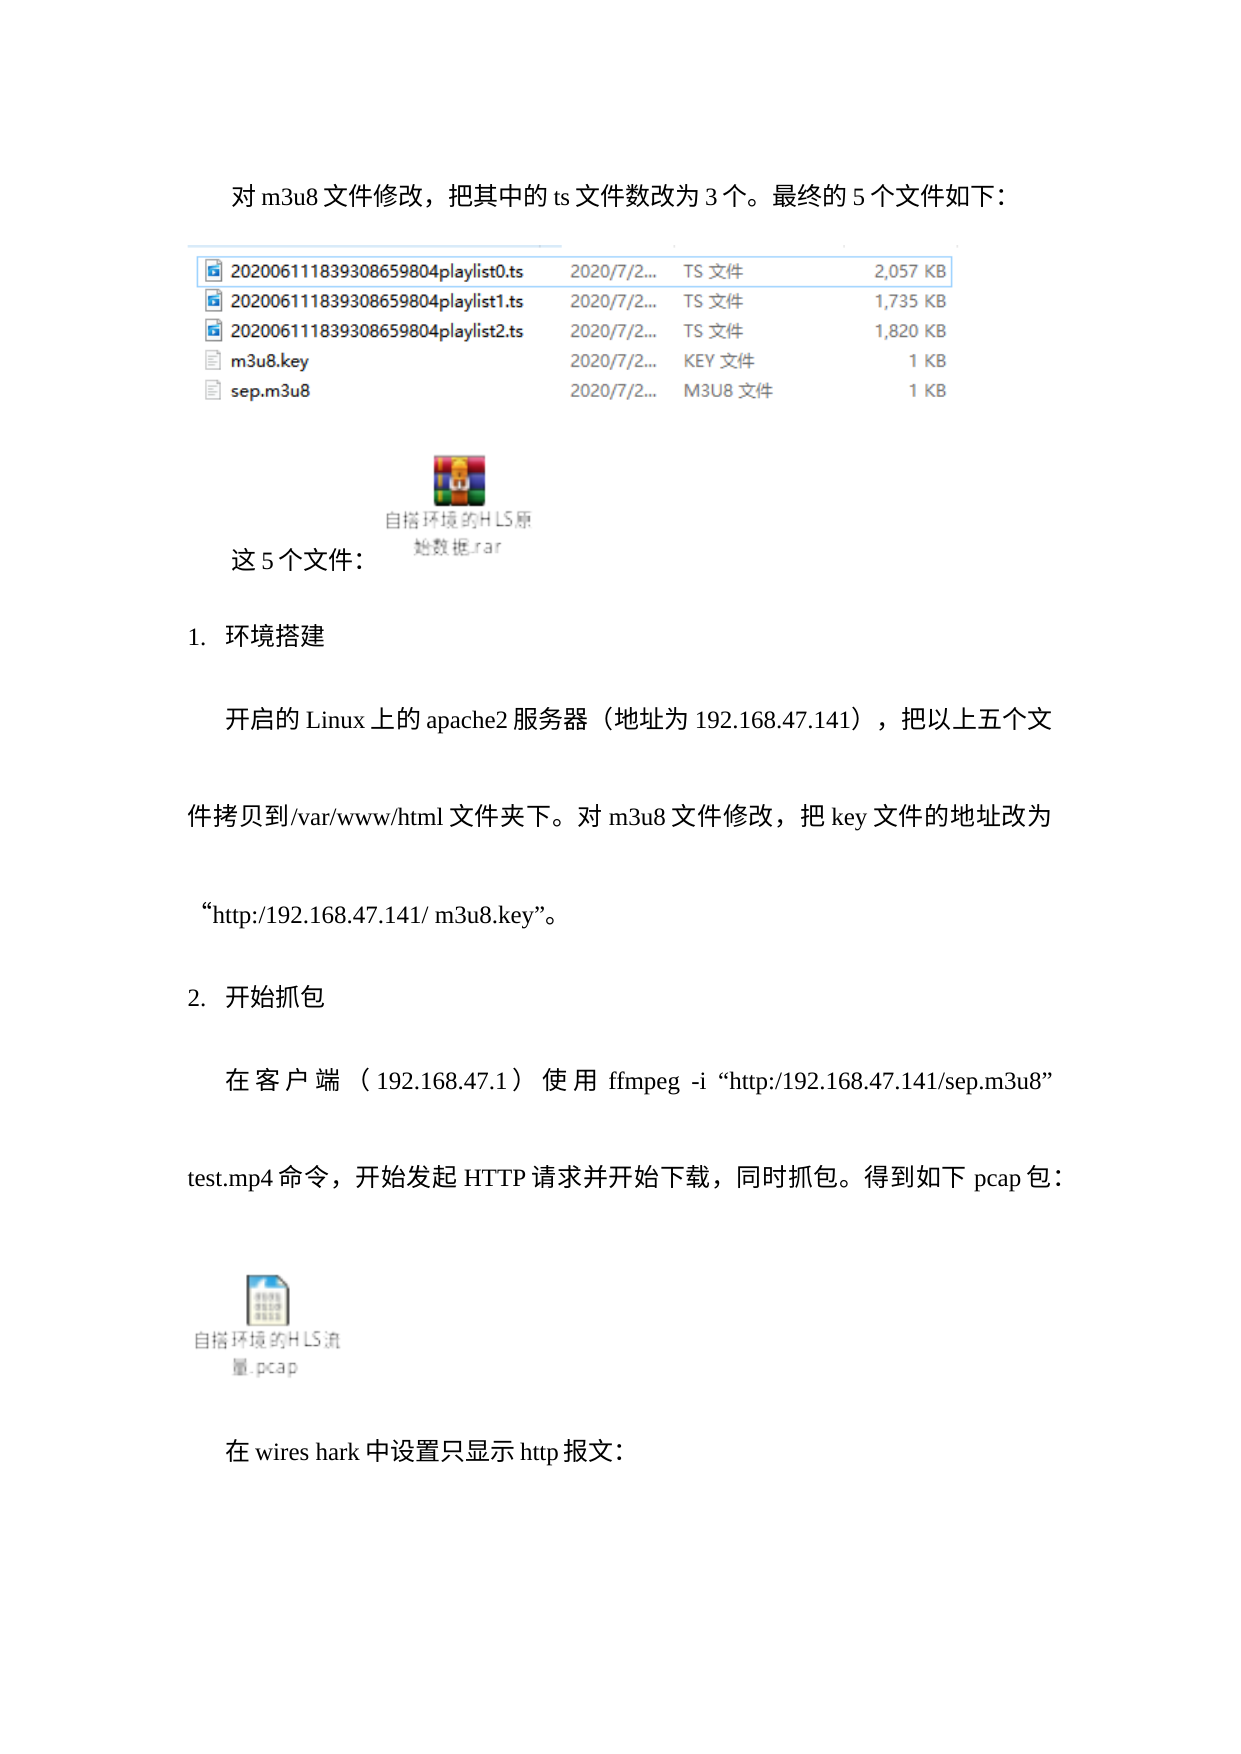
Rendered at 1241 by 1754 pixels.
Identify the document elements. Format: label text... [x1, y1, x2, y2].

picture [187, 245, 1053, 424]
text 在客户端（192.168.47.1）使用ffmpeg -i “http:/192.168.47.141/sep.m3u8” test.mp4命令，开始发起HTTP请求并开始下载，同时抓包。得到如下pcap包： [187, 1046, 1053, 1403]
text 这5个文件： [187, 453, 1053, 583]
text 对m3u8文件修改，把其中的ts文件数改为3个。最终的5个文件如下： [187, 162, 1053, 227]
list 环境搭建 [187, 602, 1053, 667]
text 在wires hark中设置只显示http报文： [187, 1417, 1053, 1482]
text 开启的Linux上的apache2服务器（地址为192.168.47.141），把以上五个文件拷贝到/var/www/html文件夹下。对m3u8文件修改，把key文件的地址改为“http:/192.168.47.141/ m3u8.key”。 [187, 685, 1053, 945]
list 开始抓包 [187, 963, 1053, 1028]
